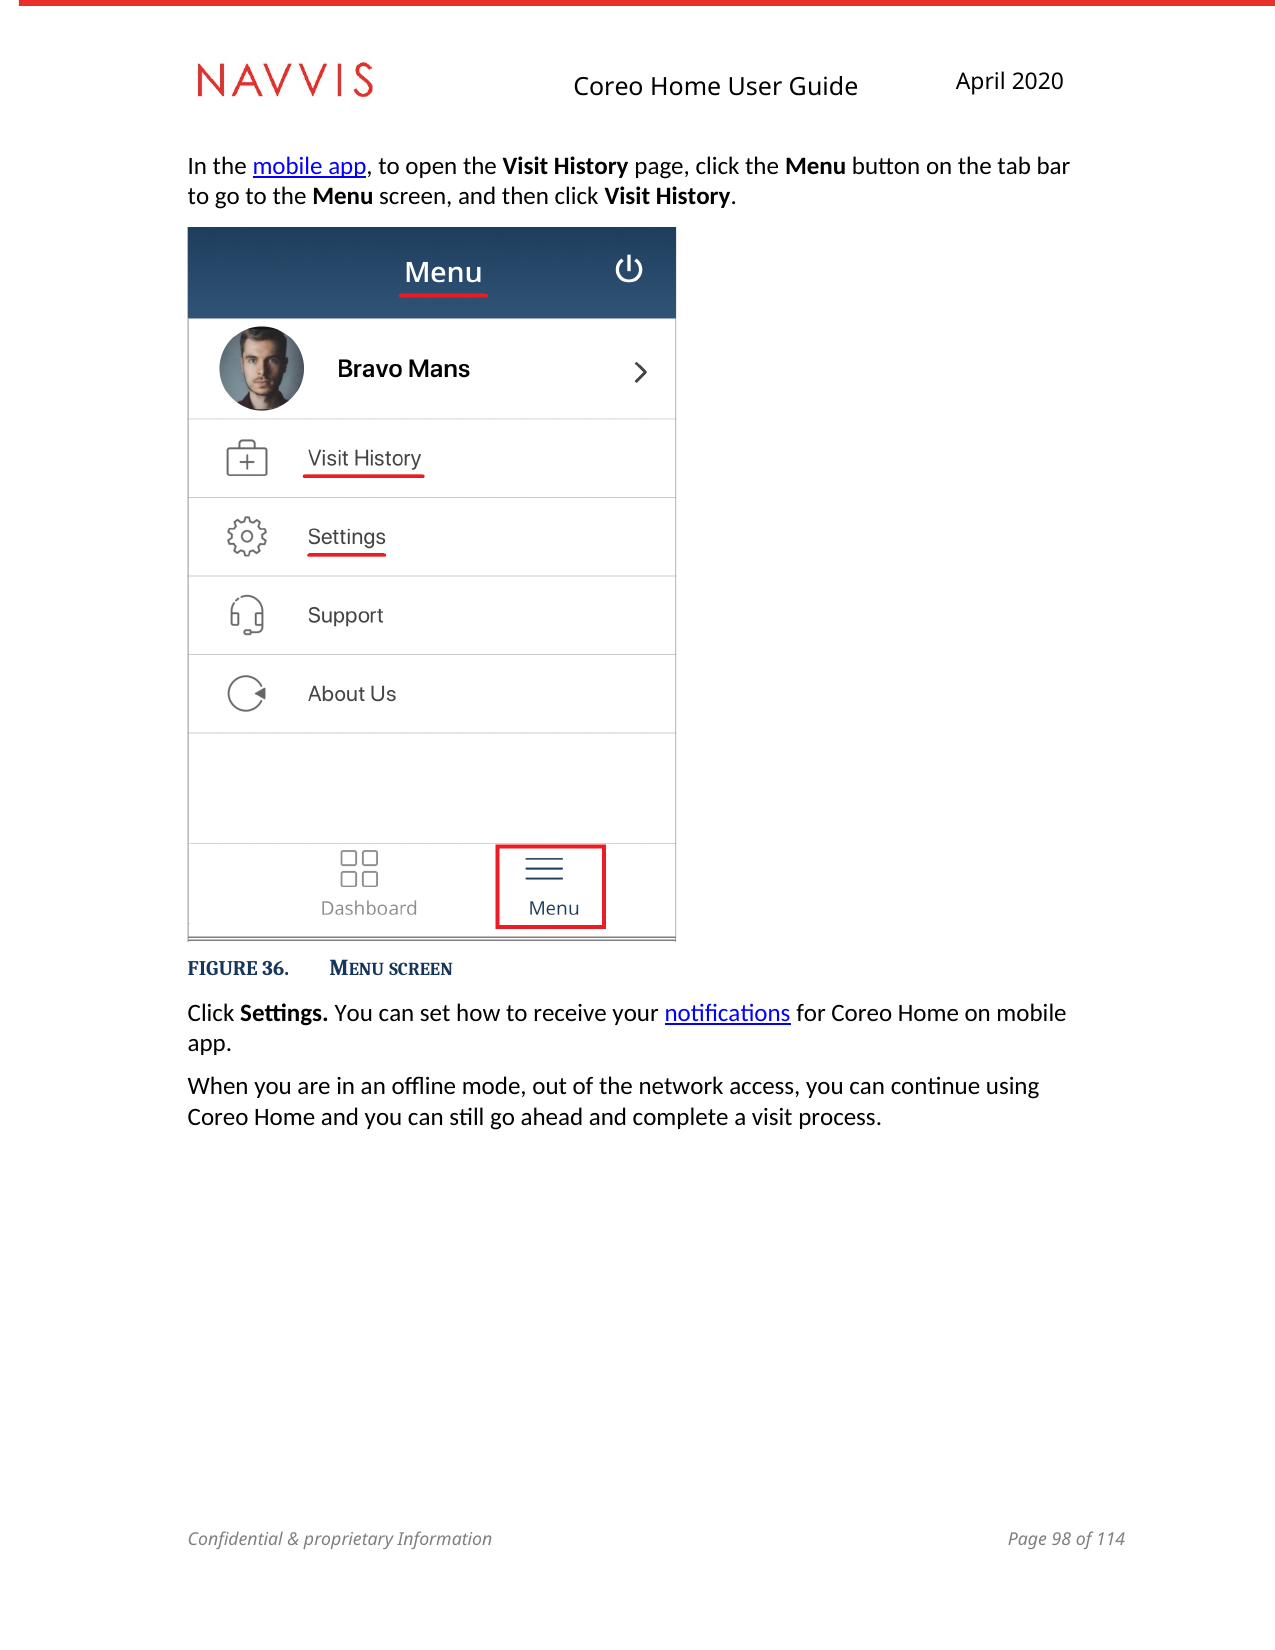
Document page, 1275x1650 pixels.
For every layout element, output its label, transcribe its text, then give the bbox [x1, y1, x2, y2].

picture [187, 55, 383, 104]
text In the mobile app, to open the Visit History page, click the Menu button on the tab bar to go to the Menu screen, and then click Visit History. [187, 150, 1087, 211]
text Menu screen [187, 954, 1087, 981]
picture [187, 227, 677, 942]
text Click Settings. You can set how to receive your notifications for Coreo Home on mobile app. [187, 997, 1087, 1058]
text When you are in an offline mode, out of the network access, you can continue using Coreo Home and you can still go ahead and complete a visit process. [187, 1071, 1087, 1132]
